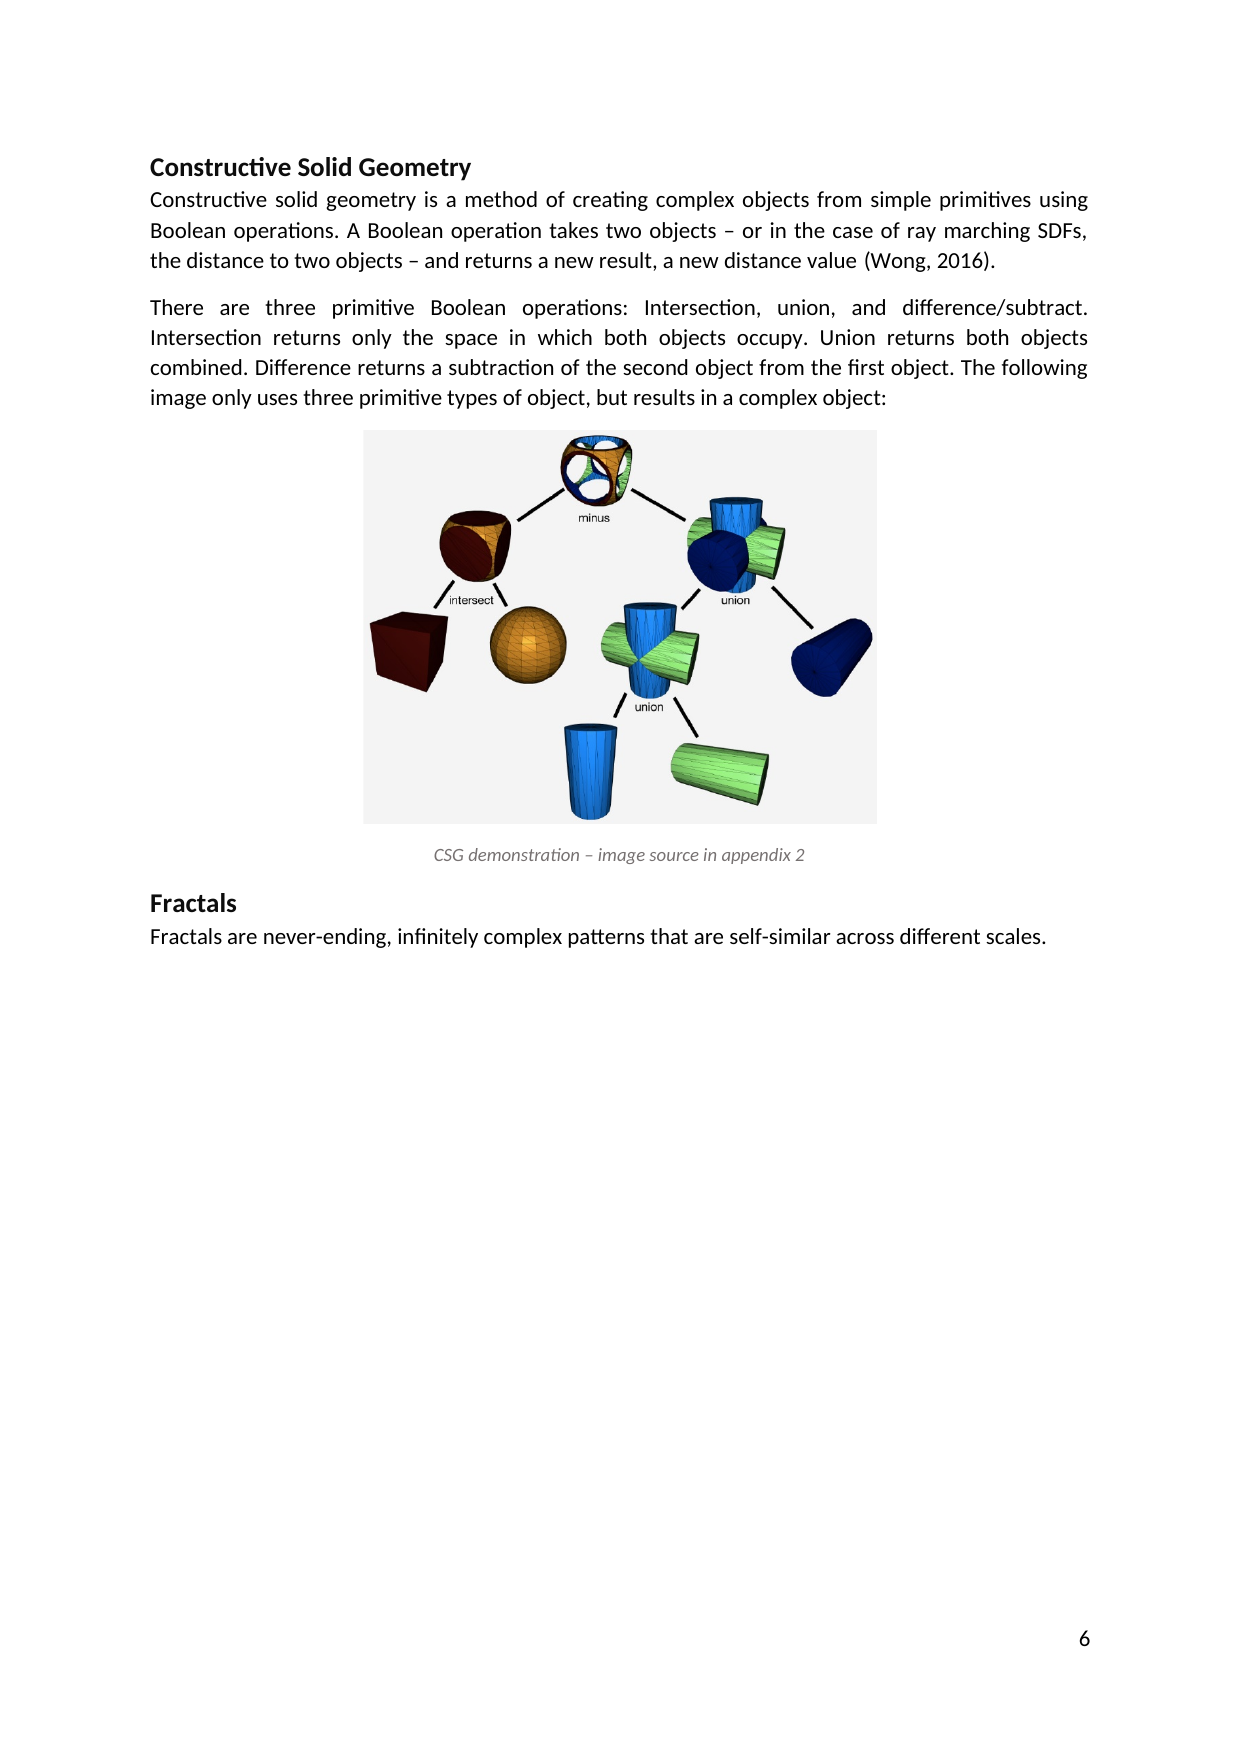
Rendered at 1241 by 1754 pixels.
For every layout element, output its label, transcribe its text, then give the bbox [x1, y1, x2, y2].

text There are three primitive Boolean operations: Intersection, union, and difference/subtract. Intersection returns only the space in which both objects occupy. Union returns both objects combined. Difference returns a subtraction of the second object from the first object. The following image only uses three primitive types of object, but results in a complex object: [150, 293, 1090, 412]
subtitle Fractals [150, 886, 1090, 919]
text Constructive solid geometry is a method of creating complex objects from simple primitives using Boolean operations. A Boolean operation takes two objects – or in the case of ray marching SDFs, the distance to two objects – and returns a new result, a new distance value . [150, 186, 1090, 274]
text CSG demonstration – image source in appendix 2 [150, 843, 1090, 866]
picture [363, 430, 877, 824]
subtitle Constructive Solid Geometry [150, 150, 1090, 183]
text Fractals are never-ending, infinitely complex patterns that are self-similar across different scales. [150, 922, 1090, 950]
